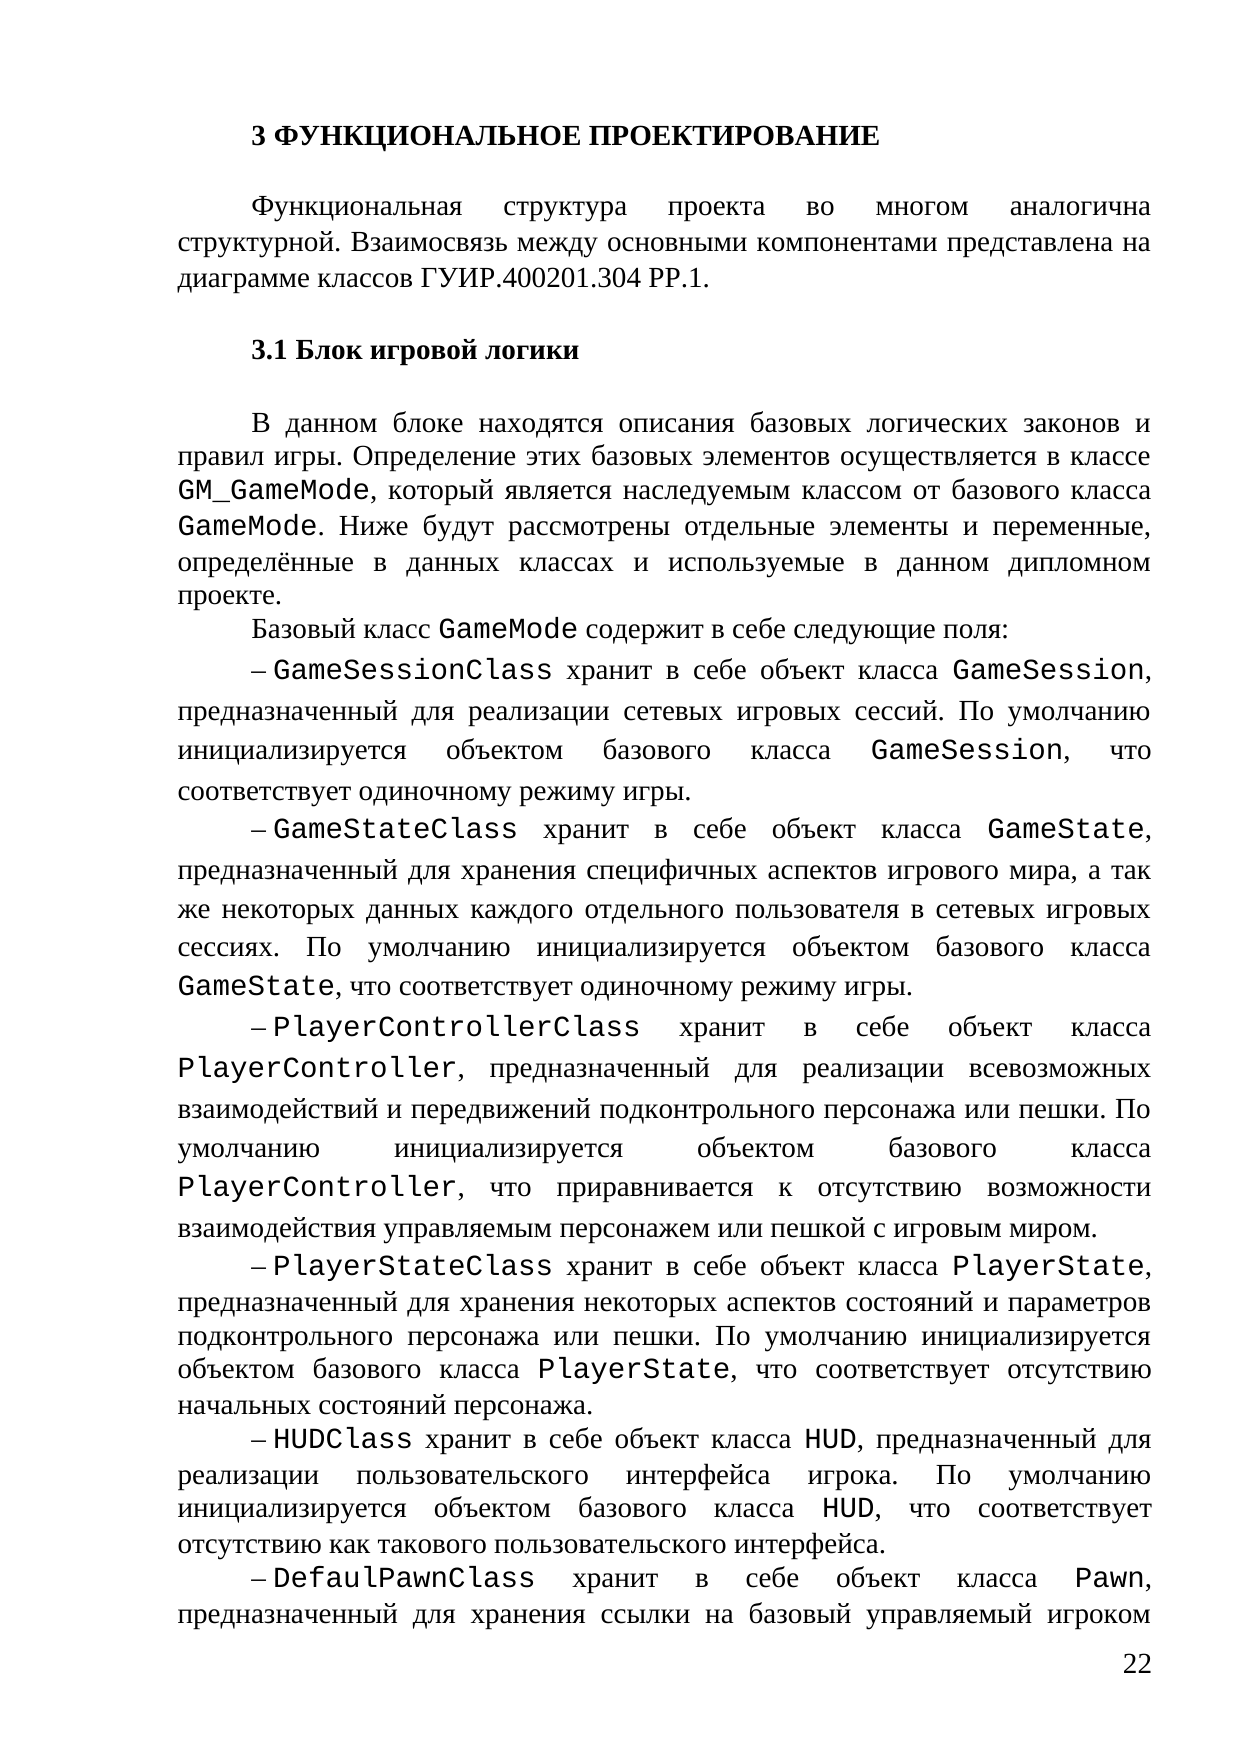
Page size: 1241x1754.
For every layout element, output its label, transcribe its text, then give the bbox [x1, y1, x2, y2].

text – HUDClass хранит в себе объект класса HUD, предназначенный для реализации пользовательского интерфейса игрока. По умолчанию инициализируется объектом базового класса HUD, что соответствует отсутствию как такового пользовательского интерфейса. [177, 1421, 1152, 1560]
text – PlayerStateClass хранит в себе объект класса PlayerState, предназначенный для хранения некоторых аспектов состояний и параметров подконтрольного персонажа или пешки. По умолчанию инициализируется объектом базового класса PlayerState, что соответствует отсутствию начальных состояний персонажа. [177, 1248, 1152, 1421]
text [177, 1560, 1152, 1630]
text Базовый класс GameMode содержит в себе следующие поля: [177, 611, 1152, 647]
list Блок игровой логики [177, 332, 1152, 366]
text – GameStateClass хранит в себе объект класса GameState, предназначенный для хранения специфичных аспектов игрового мира, а так же некоторых данных каждого отдельного пользователя в сетевых игровых сессиях. По умолчанию инициализируется объектом базового класса GameState, что соответствует одиночному режиму игры. [177, 811, 1152, 1004]
text Функциональная структура проекта во многом аналогична структурной. Взаимосвязь между основными компонентами представлена на диаграмме классов ГУИР.400201.304 РР.1. [177, 188, 1152, 294]
text – GameSessionClass хранит в себе объект класса GameSession, предназначенный для реализации сетевых игровых сессий. По умолчанию инициализируется объектом базового класса GameSession, что соответствует одиночному режиму игры. [177, 652, 1152, 806]
text В данном блоке находятся описания базовых логических законов и правил игры. Определение этих базовых элементов осуществляется в классе GM_GameMode, который является наследуемым классом от базового класса GameMode. Ниже будут рассмотрены отдельные элементы и переменные, определённые в данных классах и используемые в данном дипломном проекте. [177, 405, 1152, 611]
list ФУНКЦИОНАЛЬНОЕ ПРОЕКТИРОВАНИЕ [177, 118, 1152, 152]
text – PlayerControllerClass хранит в себе объект класса PlayerController, предназначенный для реализации всевозможных взаимодействий и передвижений подконтрольного персонажа или пешки. По умолчанию инициализируется объектом базового класса PlayerController, что приравнивается к отсутствию возможности взаимодействия управляемым персонажем или пешкой с игровым миром. [177, 1009, 1152, 1243]
